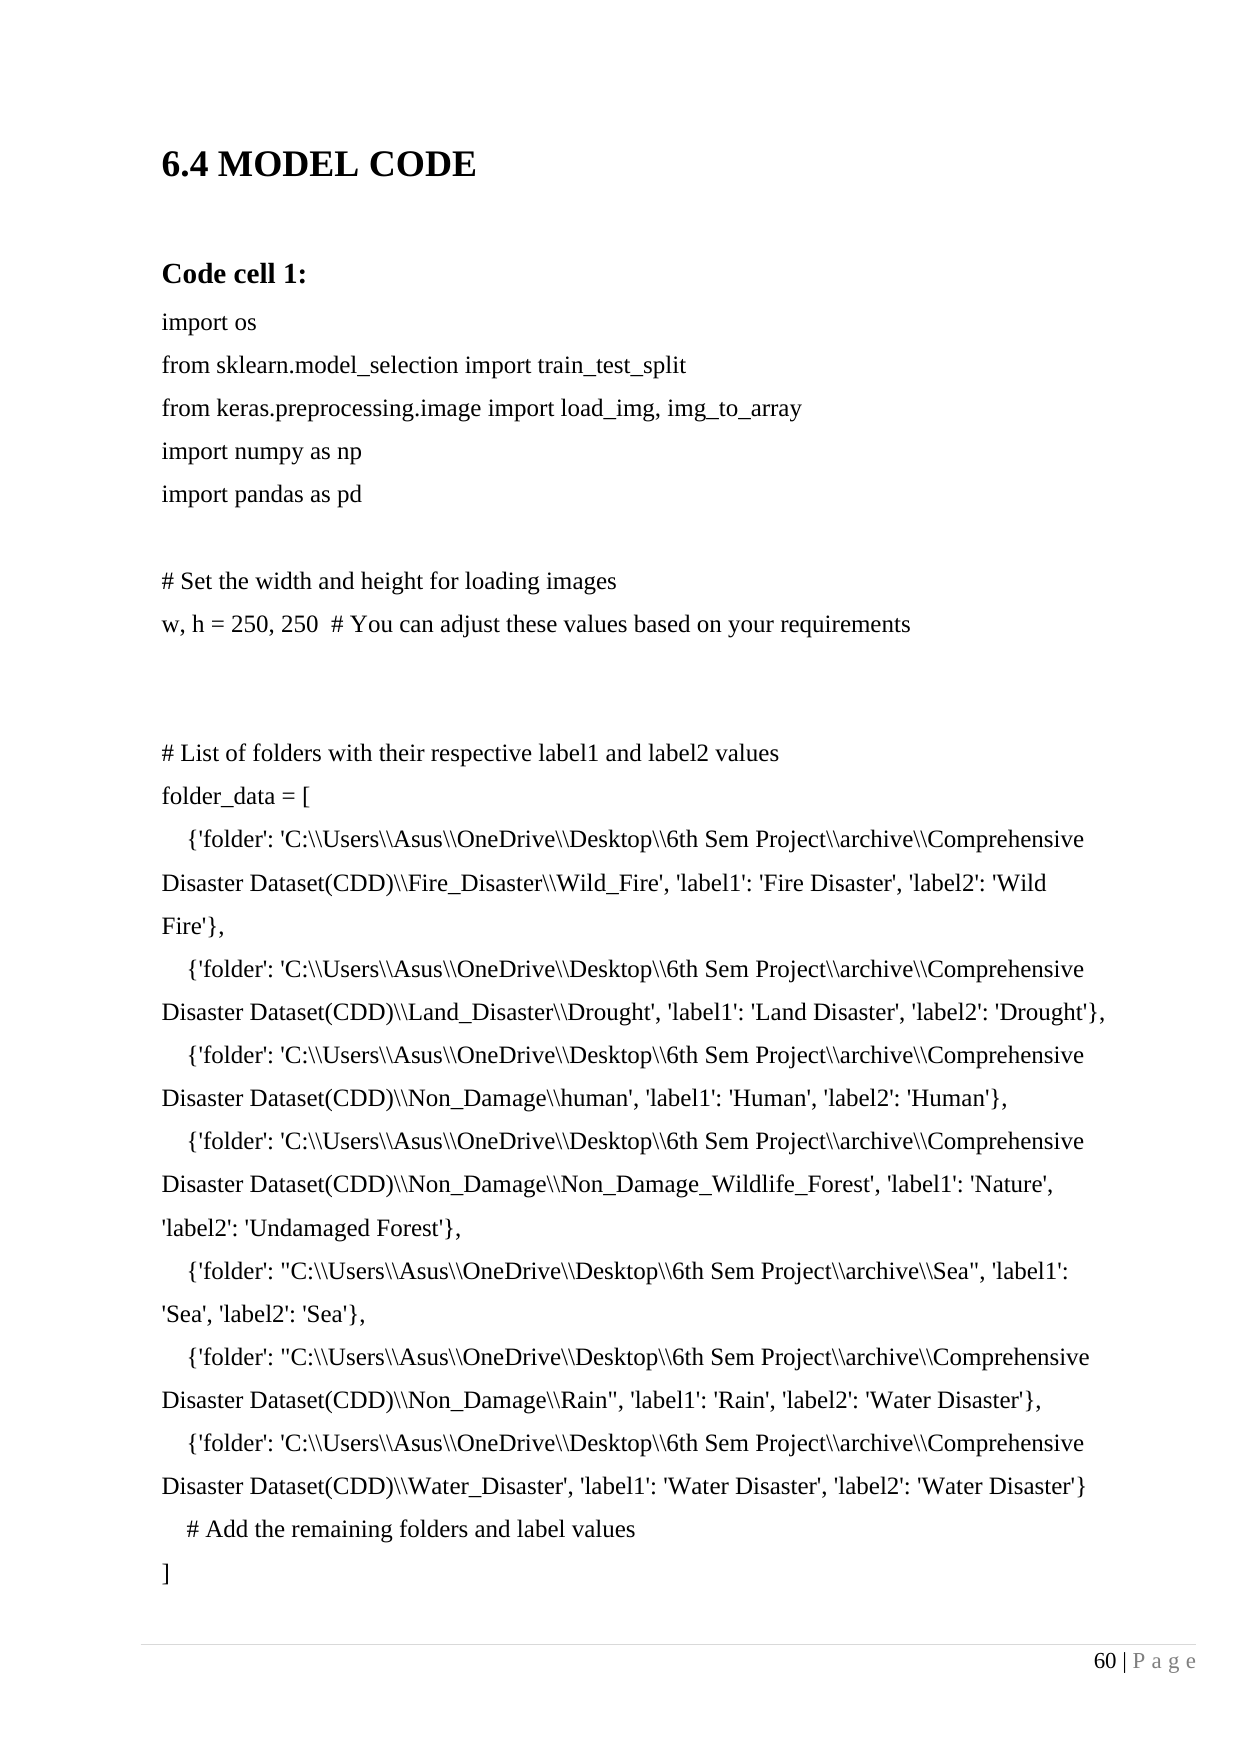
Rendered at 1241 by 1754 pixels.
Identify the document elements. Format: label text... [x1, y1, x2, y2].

text import os [161, 307, 1115, 336]
text Code cell 1: [161, 257, 1115, 290]
text {'folder': 'C:\\Users\\Asus\\OneDrive\\Desktop\\6th Sem Project\\archive\\Comprehensive Disaster Dataset(CDD)\\Non_Damage\\Non_Damage_Wildlife_Forest', 'label1': 'Nature', 'label2': 'Undamaged Forest'}, [161, 1126, 1115, 1241]
text # Add the remaining folders and label values [161, 1514, 1115, 1543]
text from keras.preprocessing.image import load_img, img_to_array [161, 393, 1115, 422]
text {'folder': "C:\\Users\\Asus\\OneDrive\\Desktop\\6th Sem Project\\archive\\Comprehensive Disaster Dataset(CDD)\\Non_Damage\\Rain", 'label1': 'Rain', 'label2': 'Water Disaster'}, [161, 1342, 1115, 1414]
text {'folder': 'C:\\Users\\Asus\\OneDrive\\Desktop\\6th Sem Project\\archive\\Comprehensive Disaster Dataset(CDD)\\Fire_Disaster\\Wild_Fire', 'label1': 'Fire Disaster', 'label2': 'Wild Fire'}, [161, 824, 1115, 939]
text # Set the width and height for loading images [161, 566, 1115, 594]
text {'folder': 'C:\\Users\\Asus\\OneDrive\\Desktop\\6th Sem Project\\archive\\Comprehensive Disaster Dataset(CDD)\\Land_Disaster\\Drought', 'label1': 'Land Disaster', 'label2': 'Drought'}, [161, 954, 1115, 1026]
text w, h = 250, 250 # You can adjust these values based on your requirements [161, 609, 1115, 638]
text import numpy as np [161, 436, 1115, 465]
text ] [161, 1558, 1115, 1586]
text 6.4 MODEL CODE [161, 142, 1115, 185]
text {'folder': 'C:\\Users\\Asus\\OneDrive\\Desktop\\6th Sem Project\\archive\\Comprehensive Disaster Dataset(CDD)\\Water_Disaster', 'label1': 'Water Disaster', 'label2': 'Water Disaster'} [161, 1428, 1115, 1500]
text from sklearn.model_selection import train_test_split [161, 350, 1115, 379]
text {'folder': "C:\\Users\\Asus\\OneDrive\\Desktop\\6th Sem Project\\archive\\Sea", 'label1': 'Sea', 'label2': 'Sea'}, [161, 1256, 1115, 1328]
text # List of folders with their respective label1 and label2 values [161, 738, 1115, 767]
text {'folder': 'C:\\Users\\Asus\\OneDrive\\Desktop\\6th Sem Project\\archive\\Comprehensive Disaster Dataset(CDD)\\Non_Damage\\human', 'label1': 'Human', 'label2': 'Human'}, [161, 1040, 1115, 1112]
text folder_data = [ [161, 781, 1115, 810]
text import pandas as pd [161, 479, 1115, 508]
